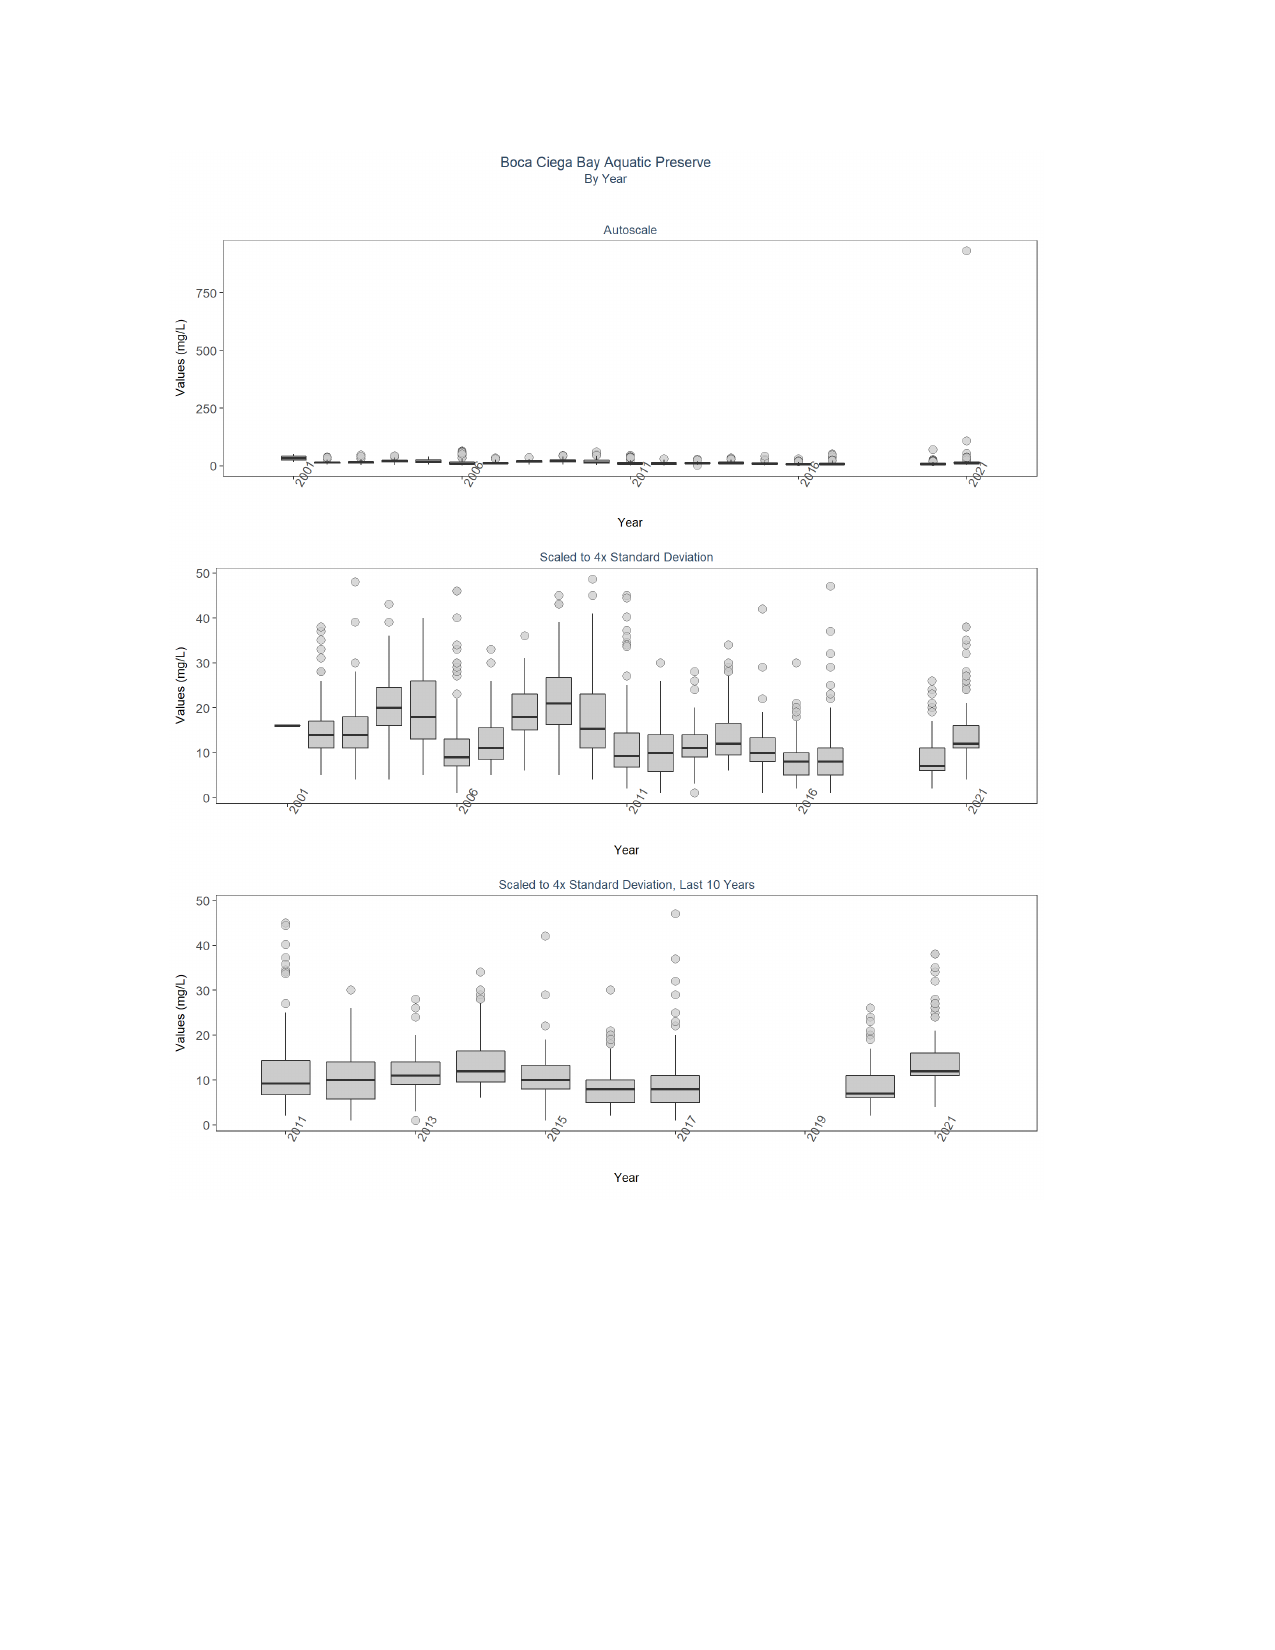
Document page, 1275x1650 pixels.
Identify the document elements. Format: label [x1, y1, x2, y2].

picture [168, 150, 1044, 1200]
